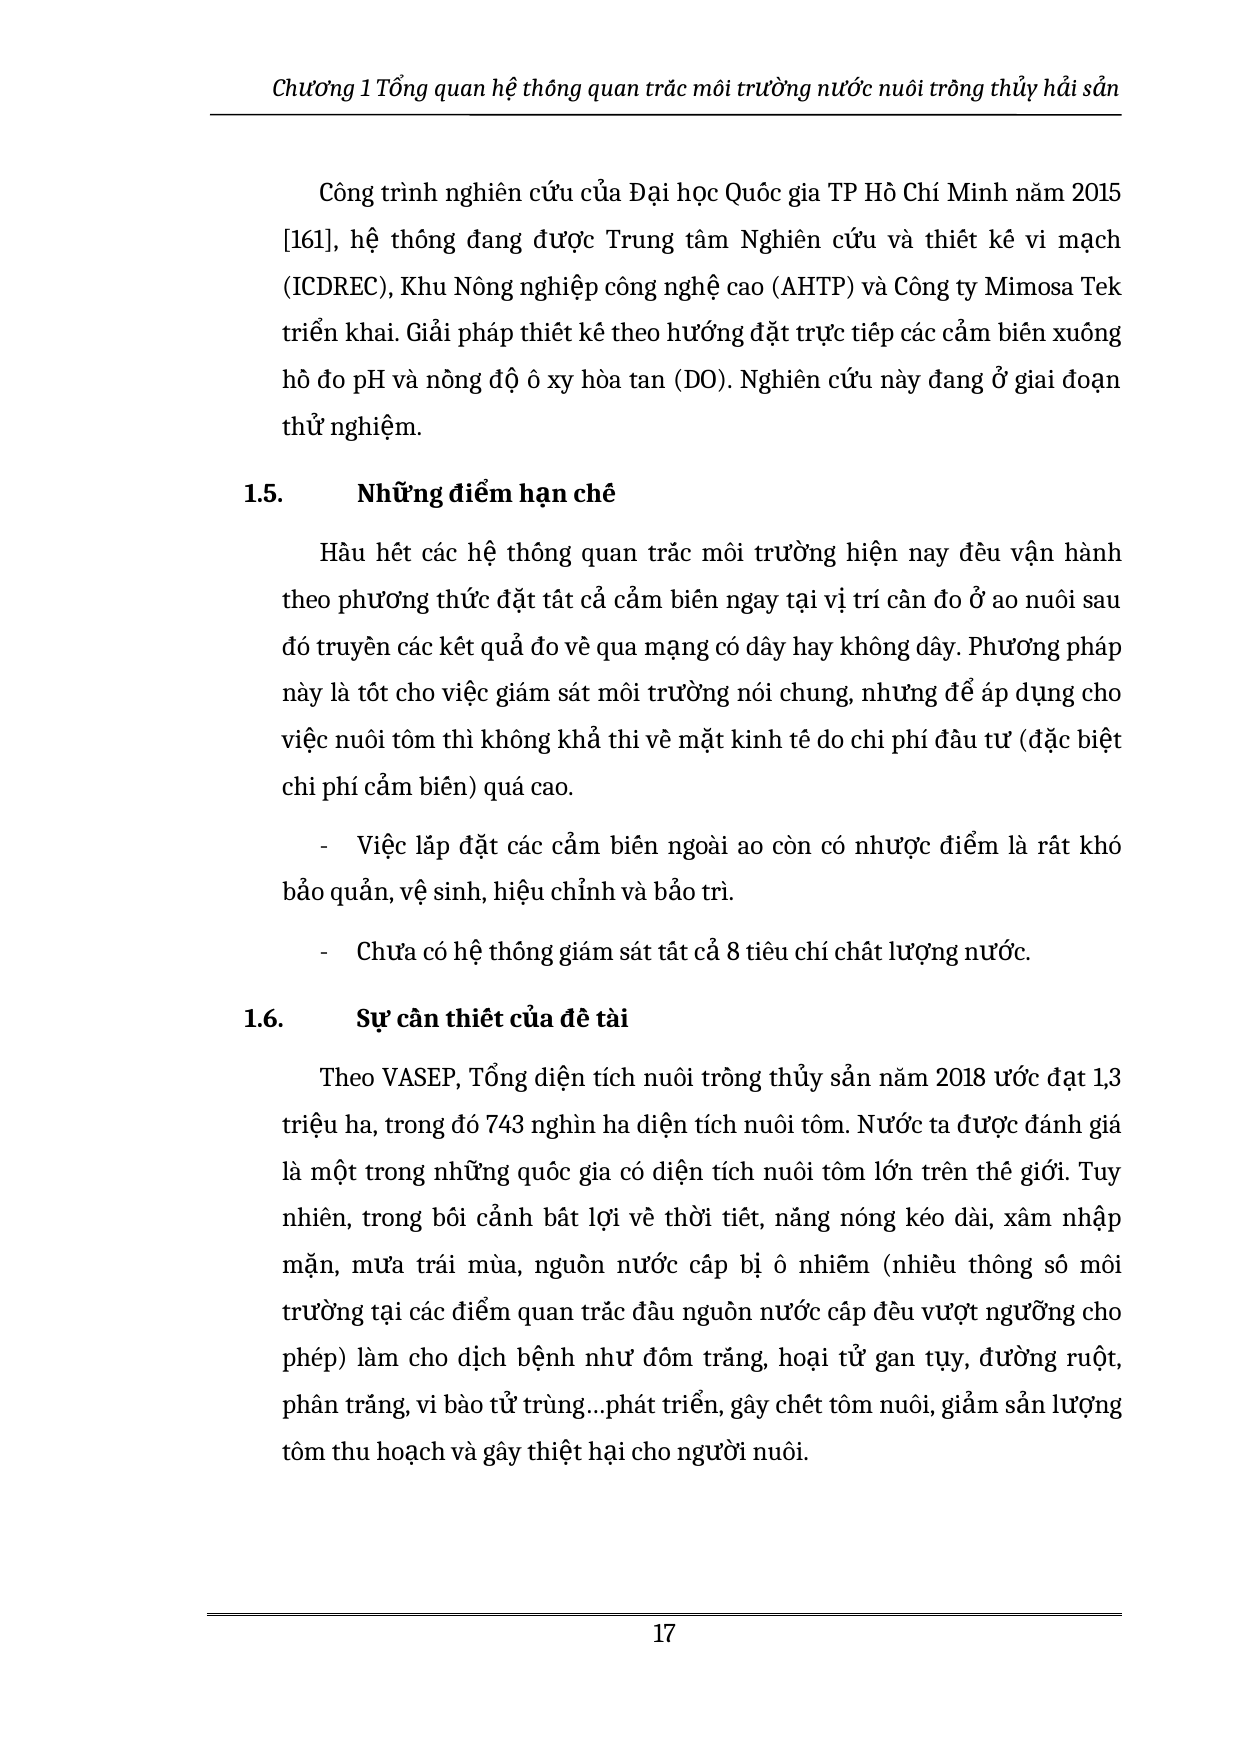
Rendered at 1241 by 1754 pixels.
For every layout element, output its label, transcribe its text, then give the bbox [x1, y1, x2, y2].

text - Việc lắp đặt các cảm biến ngoài ao còn có nhược điểm là rất khó bảo quản, vệ sinh, hiệu chỉnh và bảo trì. [282, 830, 1122, 907]
subtitle Những điểm hạn chế [244, 478, 1122, 509]
text Hầu hết các hệ thống quan trắc môi trường hiện nay đều vận hành theo phương thức đặt tất cả cảm biến ngay tại vị trí cần đo ở ao nuôi sau đó truyền các kết quả đo về qua mạng có dây hay không dây. Phương pháp này là tốt cho việc giám sát môi trường nói chung, nhưng để áp dụng cho việc nuôi tôm thì không khả thi về mặt kinh tế do chi phí đầu tư (đặc biệt chi phí cảm biến) quá cao. [282, 537, 1122, 802]
text Công trình nghiên cứu của Đại học Quốc gia TP Hồ Chí Minh năm 2015 [161], hệ thống đang được Trung tâm Nghiên cứu và thiết kế vi mạch (ICDREC), Khu Nông nghiệp công nghệ cao (AHTP) và Công ty Mimosa Tek triển khai. Giải pháp thiết kế theo hướng đặt trực tiếp các cảm biến xuống hồ đo pH và nồng độ ô xy hòa tan (DO). Nghiên cứu này đang ở giai đoạn thử nghiệm. [282, 177, 1122, 442]
subtitle Sự cần thiết của đề tài [244, 1003, 1122, 1034]
text Theo VASEP, Tổng diện tích nuôi trồng thủy sản năm 2018 ước đạt 1,3 triệu ha, trong đó 743 nghìn ha diện tích nuôi tôm. Nước ta được đánh giá là một trong những quốc gia có diện tích nuôi tôm lớn trên thế giới. Tuy nhiên, trong bối cảnh bất lợi về thời tiết, nắng nóng kéo dài, xâm nhập mặn, mưa trái mùa, nguồn nước cấp bị ô nhiễm (nhiều thông số môi trường tại các điểm quan trắc đầu nguồn nước cấp đều vượt ngưỡng cho phép) làm cho dịch bệnh như đốm trắng, hoại tử gan tụy, đường ruột, phân trắng, vi bào tử trùng…phát triển, gây chết tôm nuôi, giảm sản lượng tôm thu hoạch và gây thiệt hại cho người nuôi. [282, 1062, 1122, 1467]
text - Chưa có hệ thống giám sát tất cả 8 tiêu chí chất lượng nước. [282, 936, 1122, 967]
